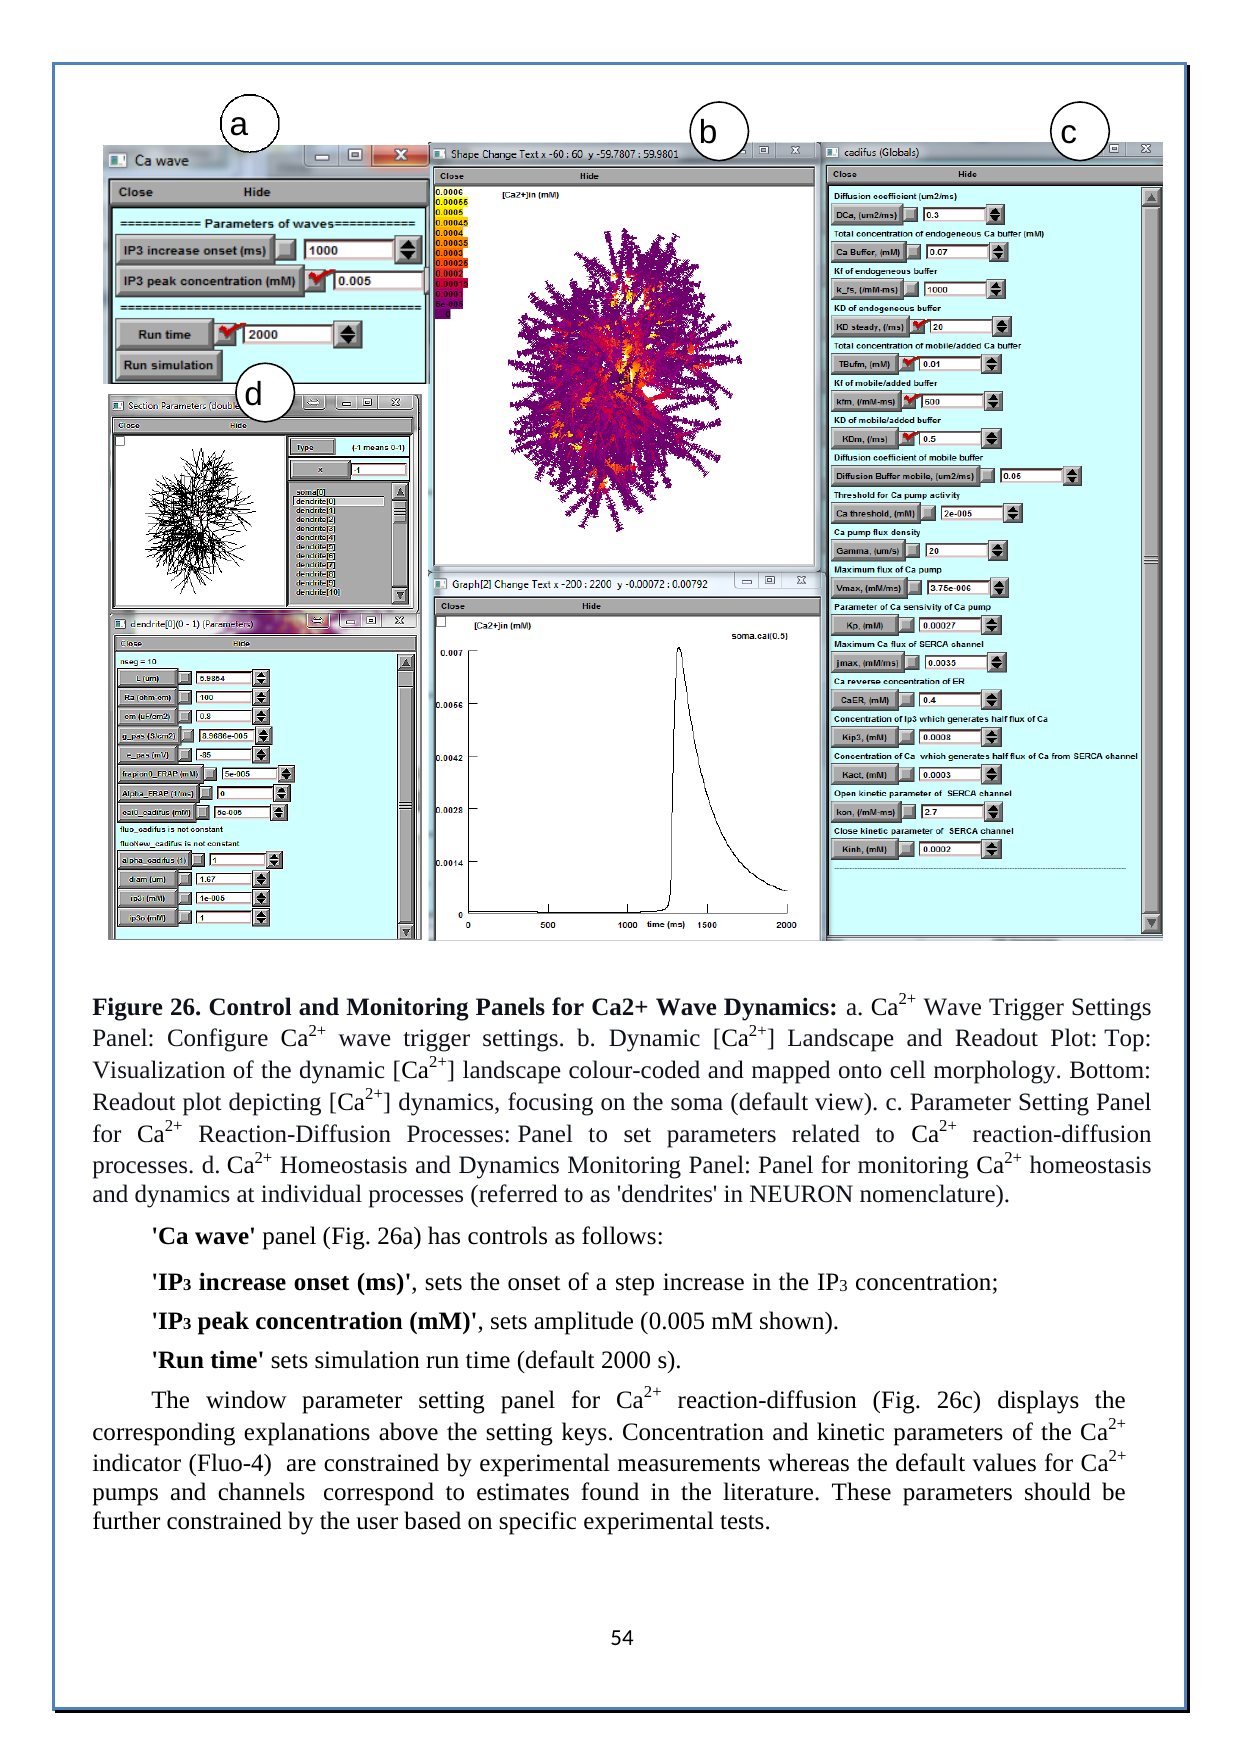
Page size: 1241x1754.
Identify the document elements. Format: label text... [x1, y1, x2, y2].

picture [110, 395, 420, 939]
text d [244, 374, 1154, 413]
text 'IP3 increase onset (ms)', sets the onset of a step increase in the IP3 concentration; 'IP3 peak concentration (mM)', sets amplitude (0.005 mM shown). [151, 1267, 999, 1334]
text The window parameter setting panel for Ca2+ reaction-diffusion (Fig. 26c) displays the corresponding explanations above the setting keys. Concentration and kinetic parameters of the Ca2+ indicator (Fluo-4) are constrained by experimental measurements whereas the default values for Ca2+ pumps and channels correspond to estimates found in the literature. These parameters should be further constrained by the user based on specific experimental tests. [92, 1382, 1126, 1535]
picture [103, 94, 1163, 941]
text 'Run time' sets simulation run time (default 2000 s). [151, 1345, 1154, 1373]
text Figure 26. Control and Monitoring Panels for Ca2+ Wave Dynamics: a. Ca2+ Wave Trigger Settings Panel: Configure Ca2+ wave trigger settings. b. Dynamic [Ca2+] Landscape and Readout Plot: Top: Visualization of the dynamic [Ca2+] landscape colour-coded and mapped onto cell morphology. Bottom: Readout plot depicting [Ca2+] dynamics, focusing on the soma (default view). c. Parameter Setting Panel for Ca2+ Reaction-Diffusion Processes: Panel to set parameters related to Ca2+ reaction-diffusion processes. d. Ca2+ Homeostasis and Dynamics Monitoring Panel: Panel for monitoring Ca2+ homeostasis and dynamics at individual processes (referred to as 'dendrites' in NEURON nomenclature). [92, 988, 1152, 1208]
text 'Ca wave' panel (Fig. 26a) has controls as follows: [92, 1221, 1154, 1250]
text a b c [229, 104, 1154, 151]
